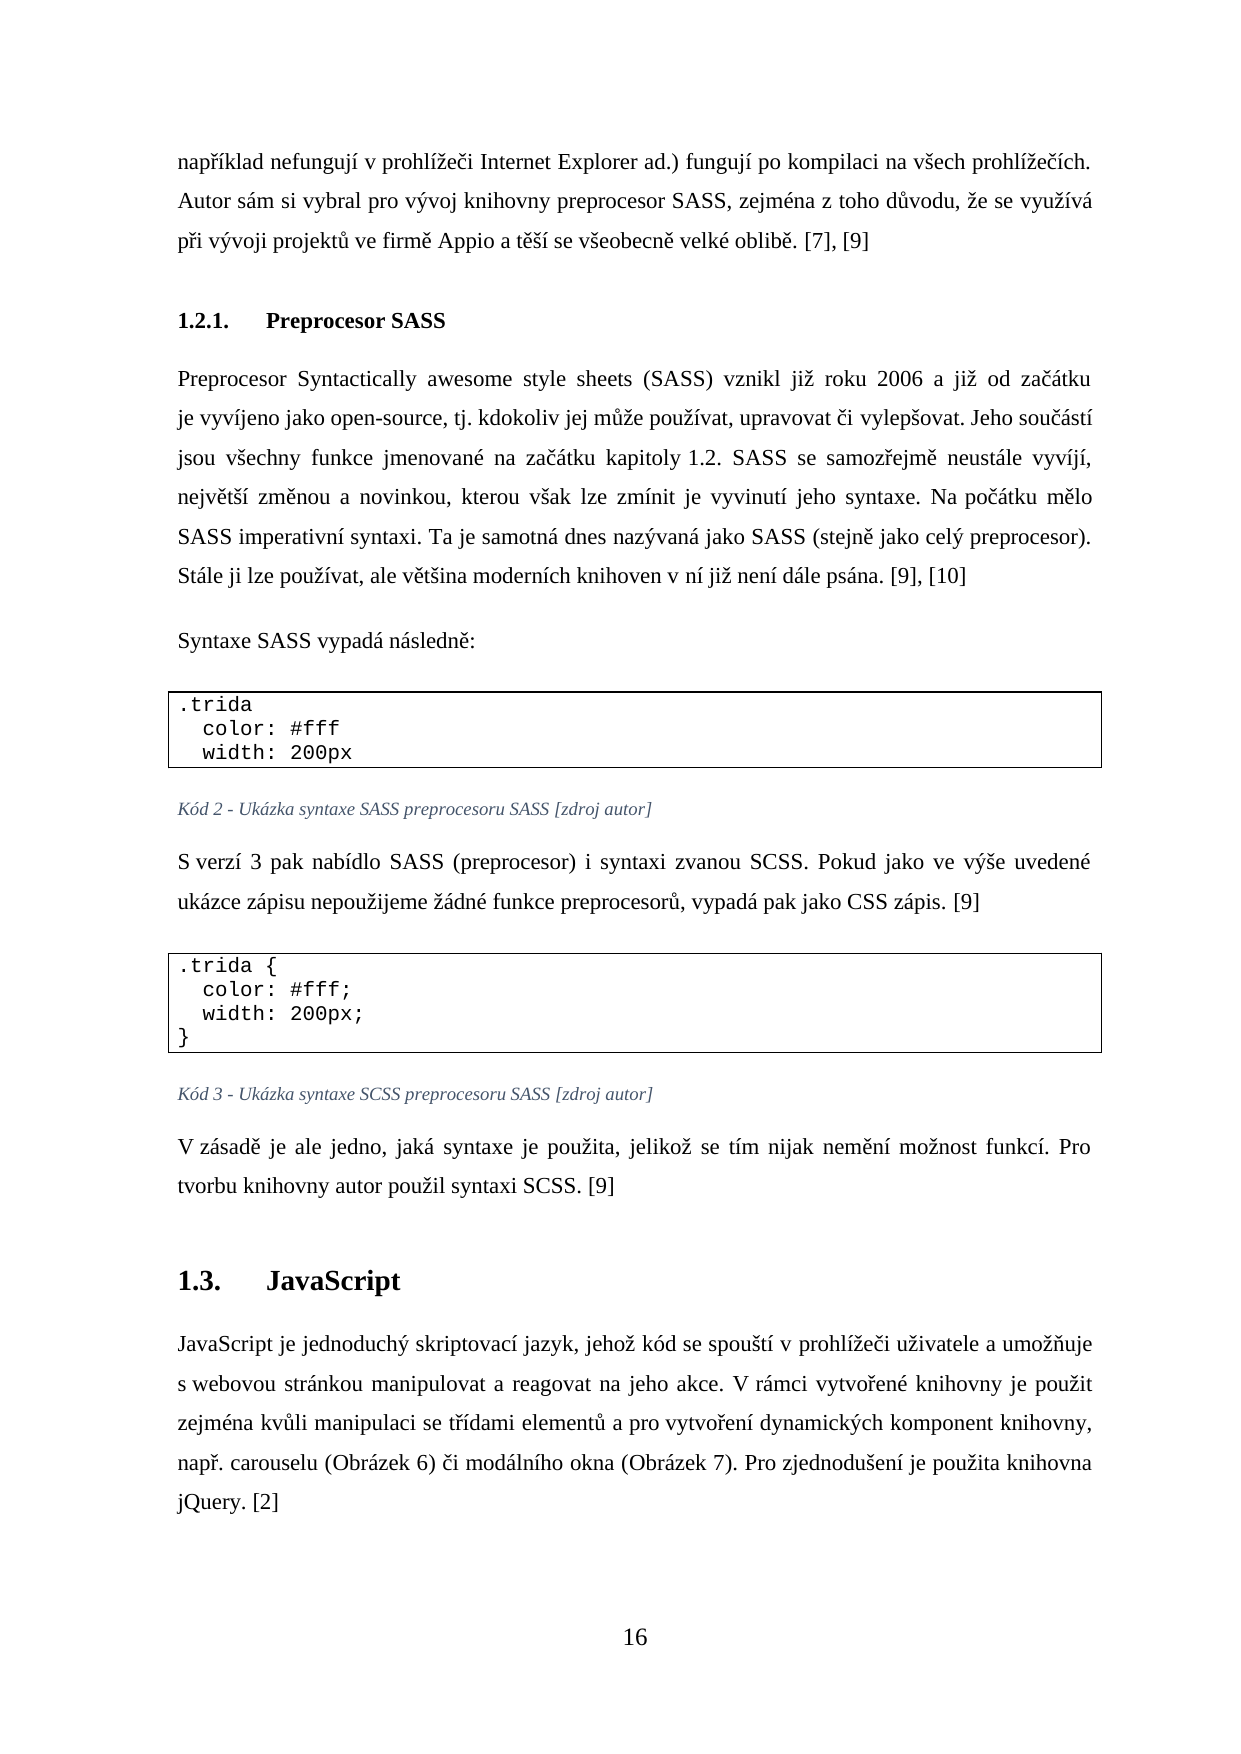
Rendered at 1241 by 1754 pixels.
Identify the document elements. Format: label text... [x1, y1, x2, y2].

text Kód 2 - Ukázka syntaxe SASS preprocesoru SASS [zdroj autor] [177, 798, 1092, 819]
text width: 200px [169, 739, 1101, 767]
list JavaScript [177, 1263, 1092, 1297]
text color: #fff [177, 718, 1092, 739]
text .trida [169, 693, 1101, 718]
text JavaScript je jednoduchý skriptovací jazyk, jehož kód se spouští v prohlížeči uživatele a umožňuje s webovou stránkou manipulovat a reagovat na jeho akce. V rámci vytvořené knihovny je použit zejména kvůli manipulaci se třídami elementů a pro vytvoření dynamických komponent knihovny, např. carouselu (Obrázek 6) či modálního okna (Obrázek 7). Pro zjednodušení je použita knihovna jQuery. [2] [177, 1330, 1092, 1514]
text width: 200px; [177, 1003, 1092, 1023]
text Syntaxe SASS vypadá následně: [177, 627, 1092, 653]
text .trida { [169, 954, 1101, 979]
text color: #fff; [177, 979, 1092, 1003]
text } [169, 1023, 1101, 1052]
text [177, 148, 1092, 253]
text V zásadě je ale jedno, jaká syntaxe je použita, jelikož se tím nijak nemění možnost funkcí. Pro tvorbu knihovny autor použil syntaxi SCSS. [9] [177, 1133, 1092, 1199]
list Preprocesor SASS [177, 307, 1092, 333]
text Kód 3 - Ukázka syntaxe SCSS preprocesoru SASS [zdroj autor] [177, 1082, 1092, 1104]
text Preprocesor Syntactically awesome style sheets (SASS) vznikl již roku 2006 a již od začátku je vyvíjeno jako open-source, tj. kdokoliv jej může používat, upravovat či vylepšovat. Jeho součástí jsou všechny funkce jmenované na začátku kapitoly 1.2. SASS se samozřejmě neustále vyvíjí, největší změnou a novinkou, kterou však lze zmínit je vyvinutí jeho syntaxe. Na počátku mělo SASS imperativní syntaxi. Ta je samotná dnes nazývaná jako SASS (stejně jako celý preprocesor). Stále ji lze používat, ale většina moderních knihoven v ní již není dále psána. [9], [10] [177, 365, 1092, 589]
text S verzí 3 pak nabídlo SASS (preprocesor) i syntaxi zvanou SCSS. Pokud jako ve výše uvedené ukázce zápisu nepoužijeme žádné funkce preprocesorů, vypadá pak jako CSS zápis. [9] [177, 848, 1092, 914]
